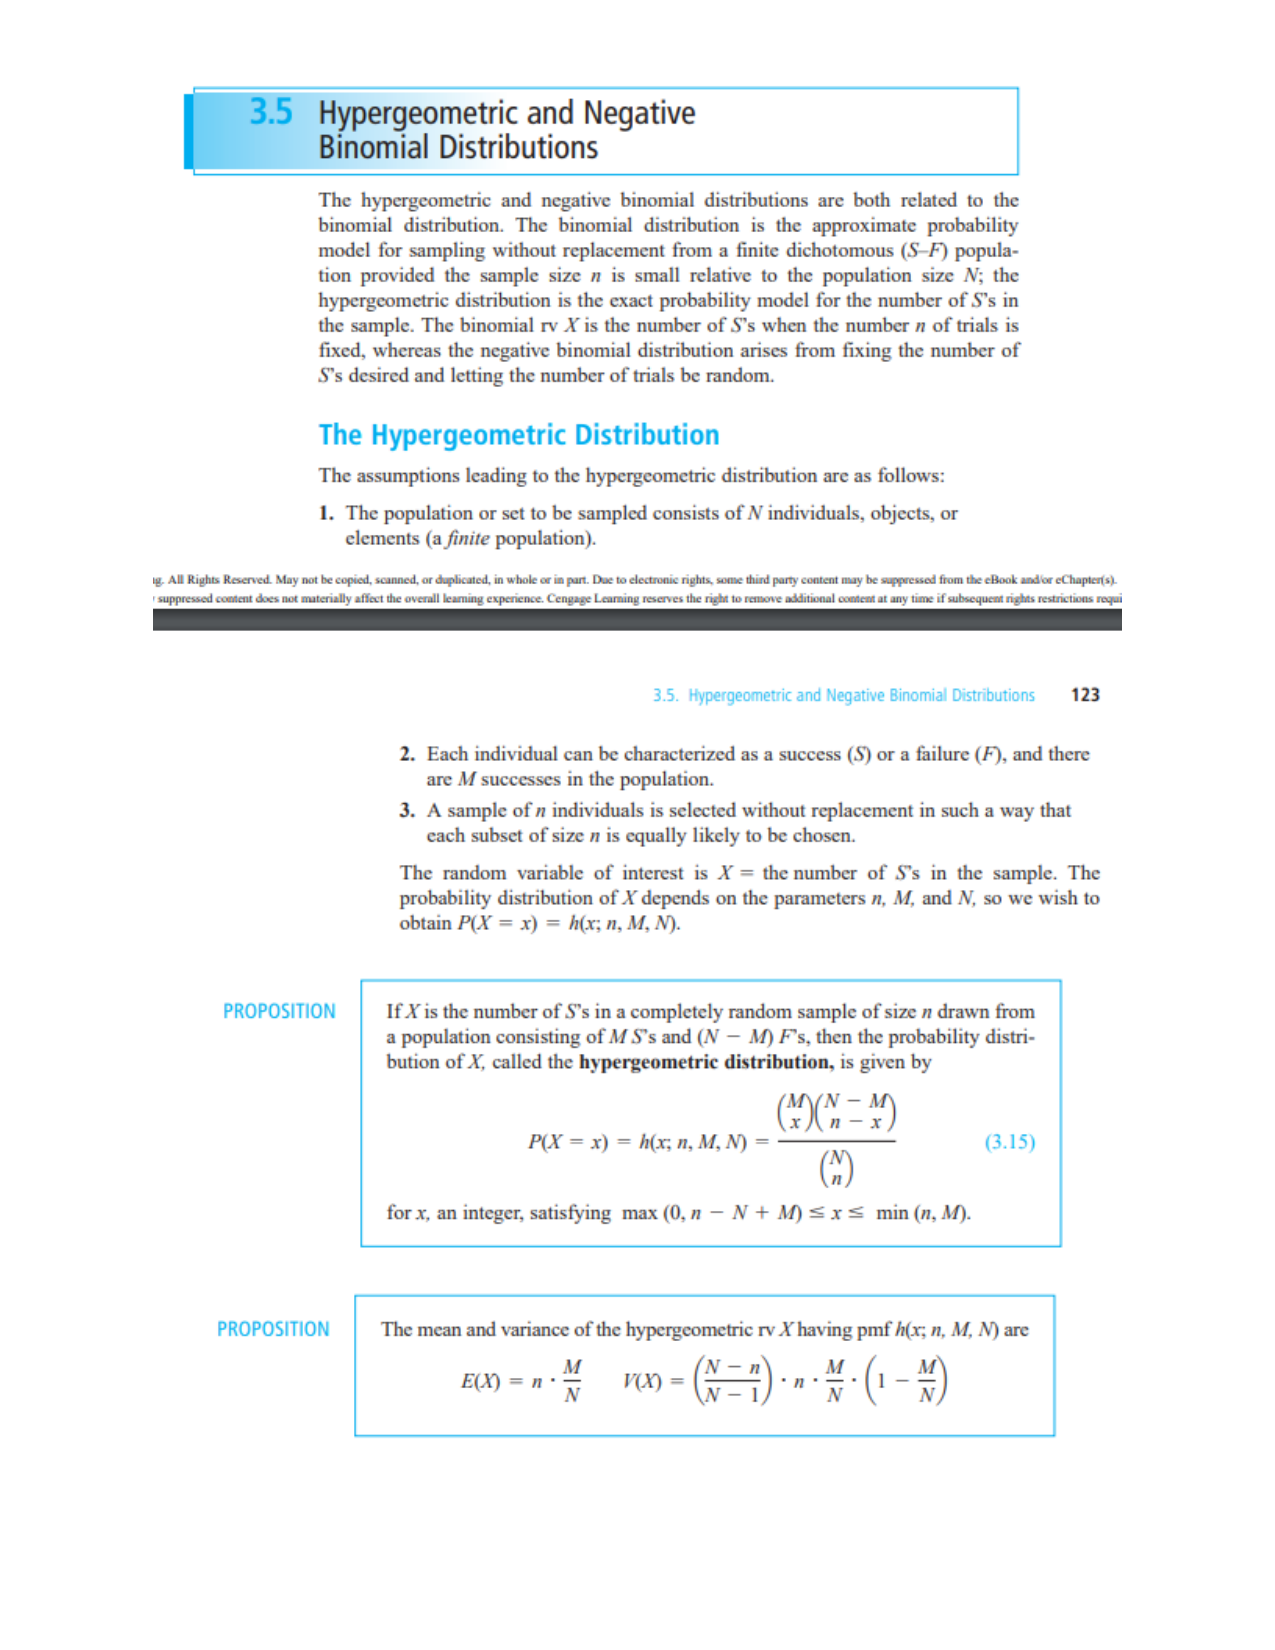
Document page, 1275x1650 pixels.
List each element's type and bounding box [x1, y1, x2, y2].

picture [192, 1283, 1083, 1457]
picture [184, 965, 1091, 1265]
picture [153, 75, 1122, 947]
